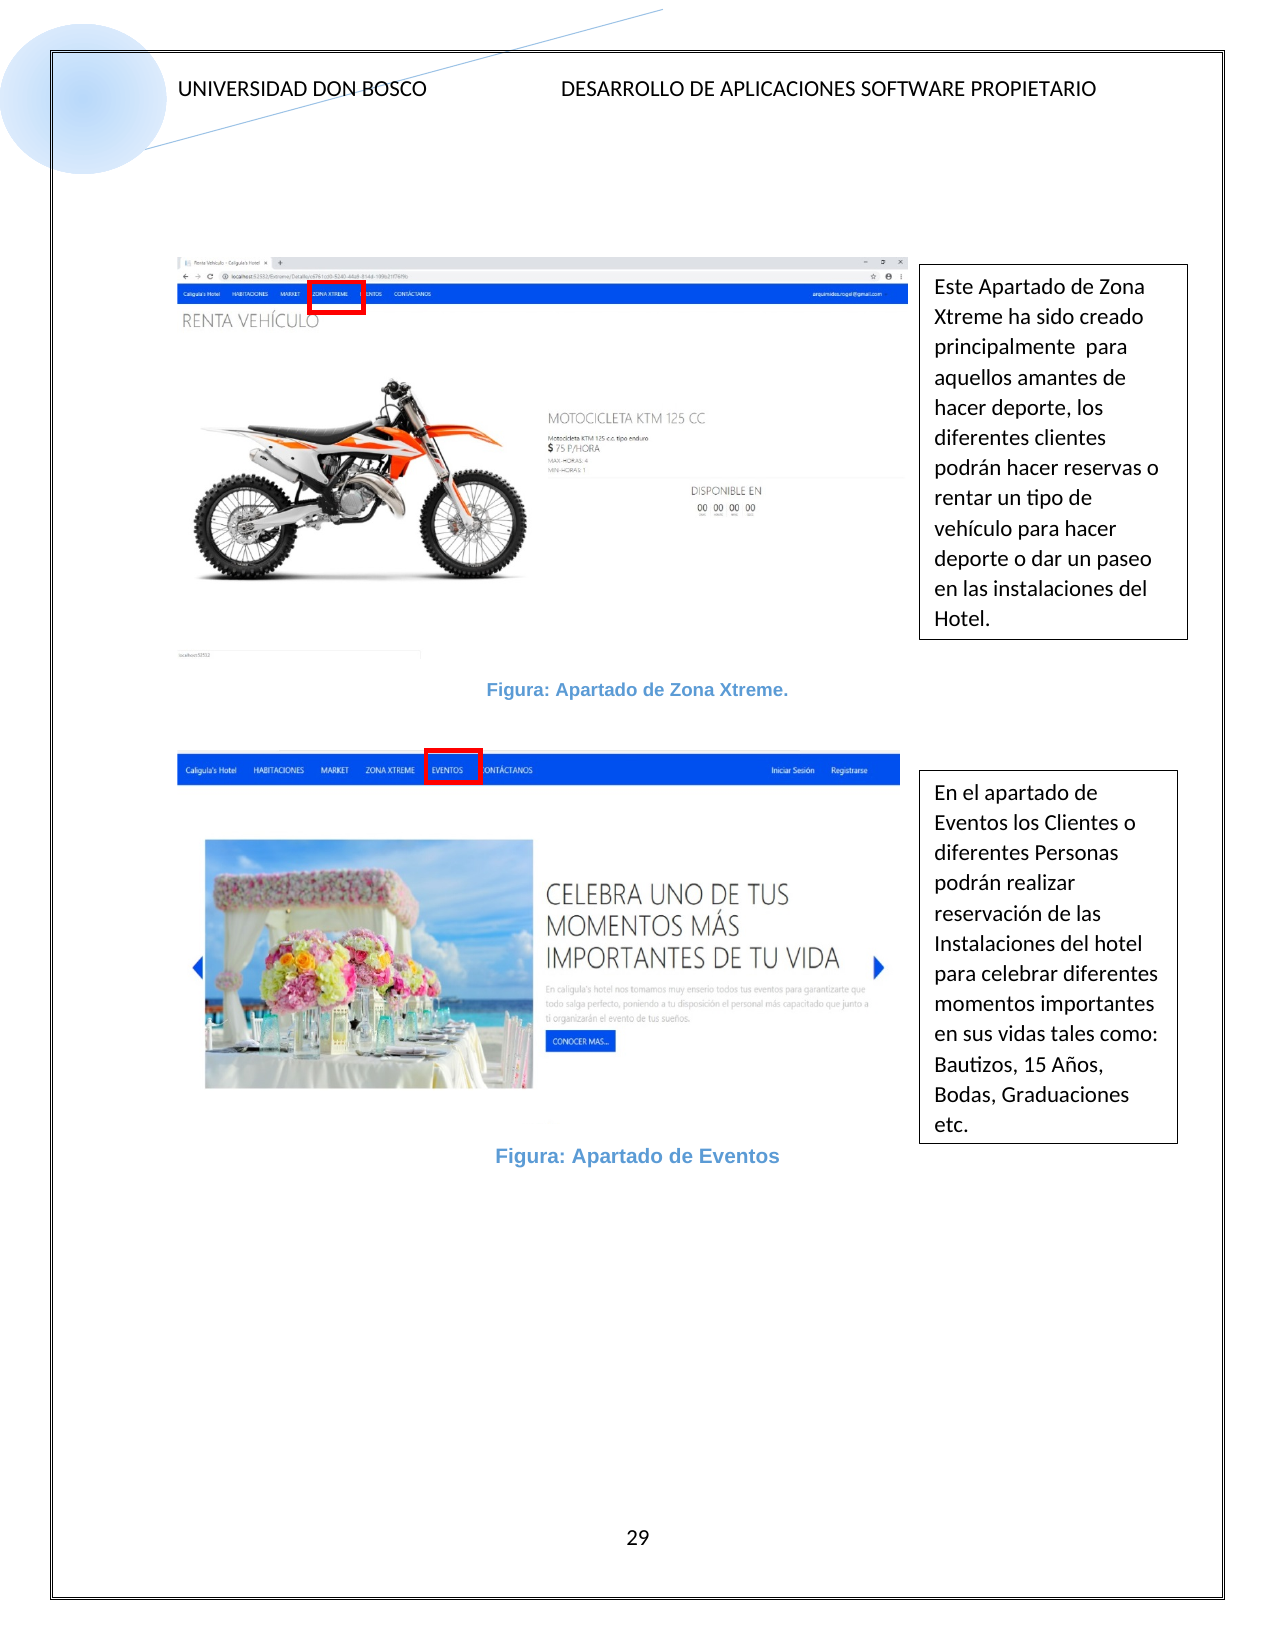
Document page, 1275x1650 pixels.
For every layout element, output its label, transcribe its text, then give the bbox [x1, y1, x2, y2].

text Figura: Apartado de Zona Xtreme. [177, 679, 1098, 700]
picture [428, 753, 478, 780]
text Figura: Apartado de Eventos [177, 1143, 1098, 1167]
picture [177, 257, 908, 659]
picture [177, 750, 900, 1124]
